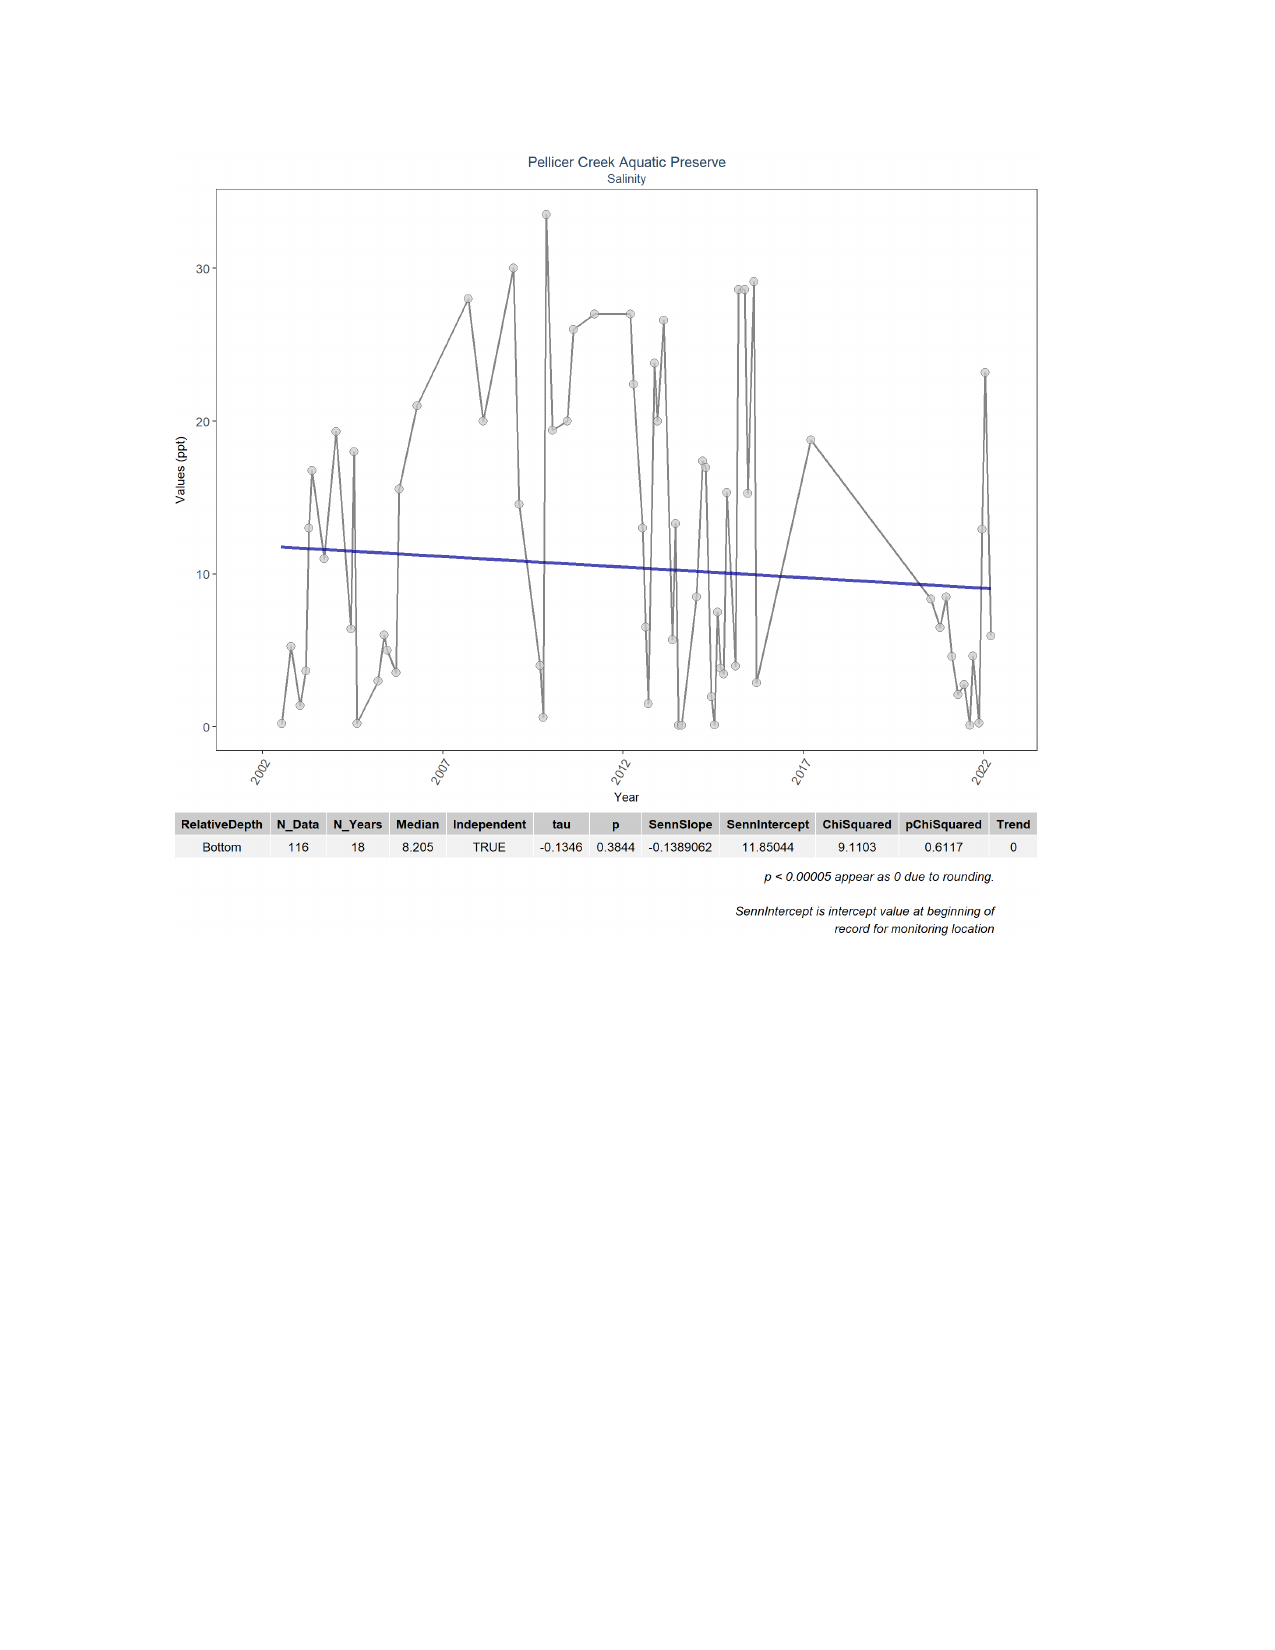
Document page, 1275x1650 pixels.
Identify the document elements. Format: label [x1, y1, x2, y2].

picture [168, 150, 1044, 938]
